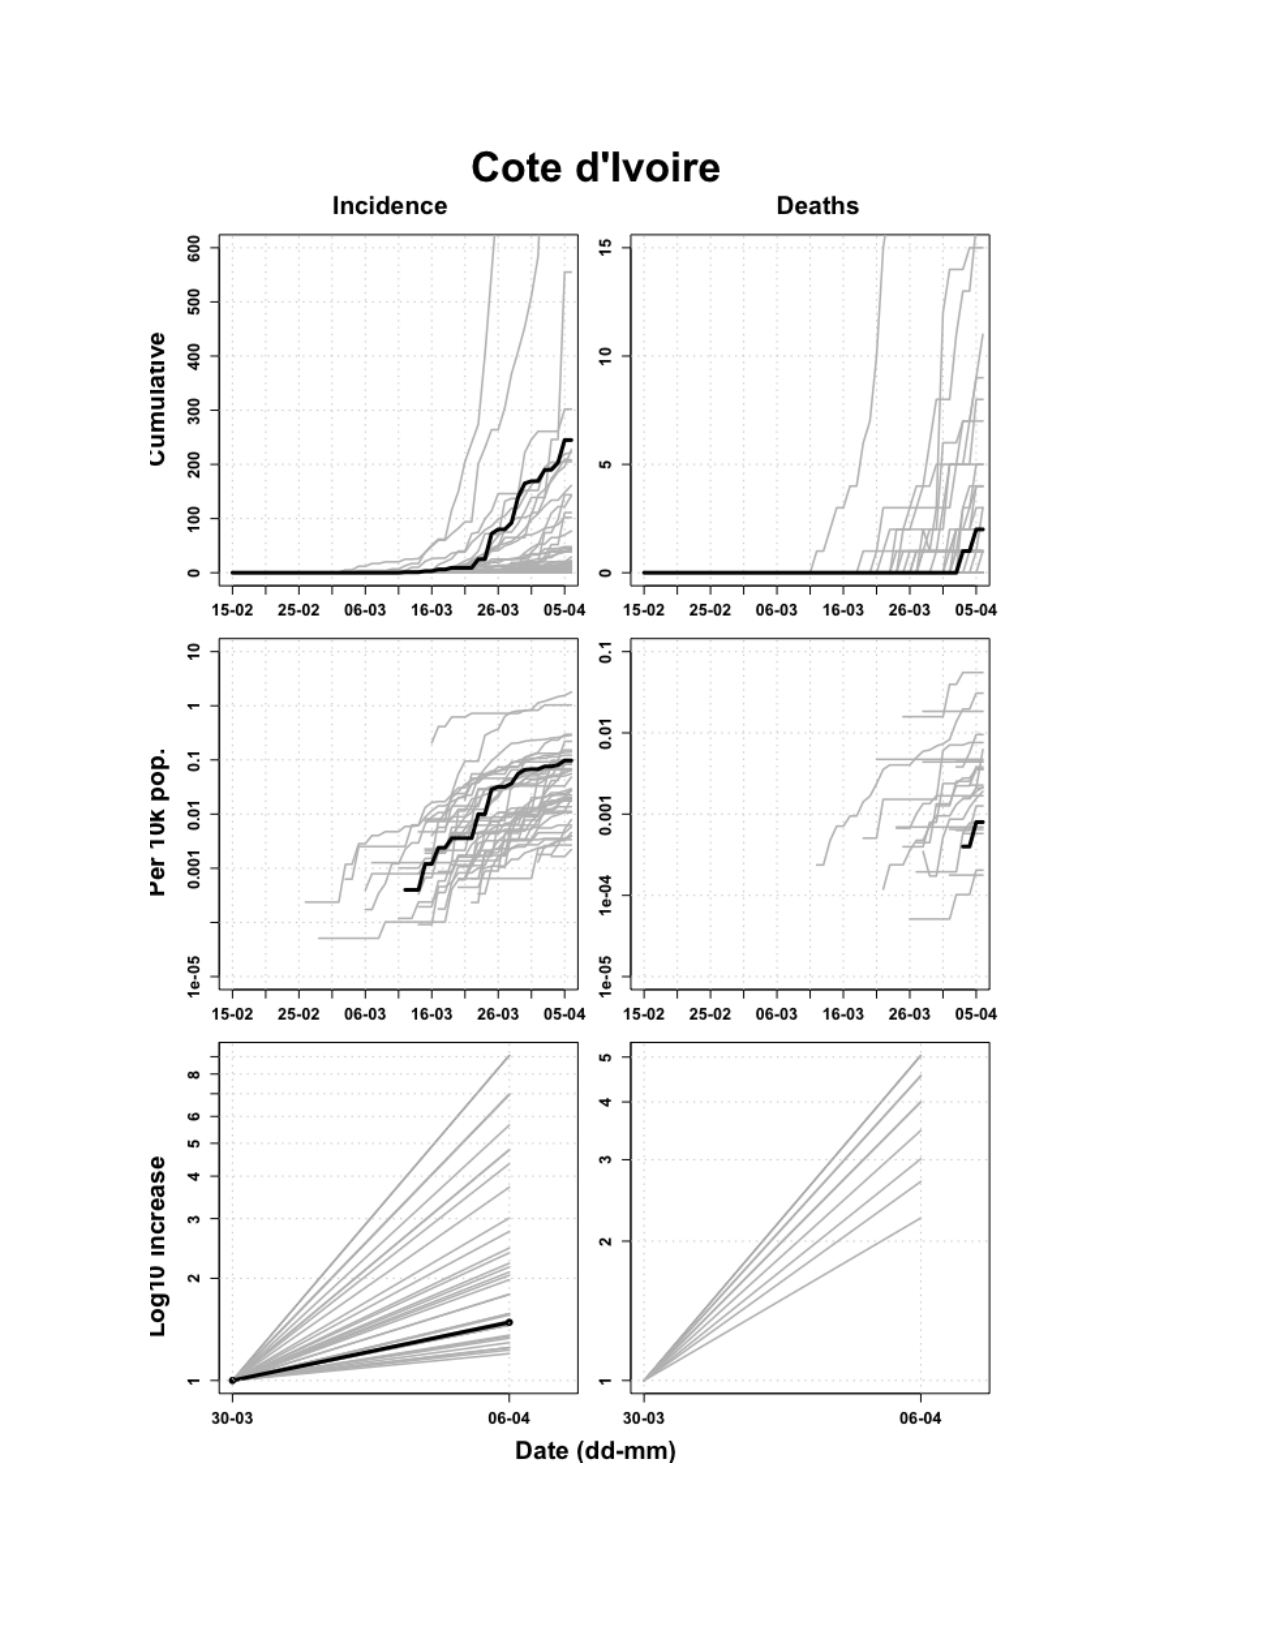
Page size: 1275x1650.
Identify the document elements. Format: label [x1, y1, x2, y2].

picture [150, 150, 1025, 1463]
